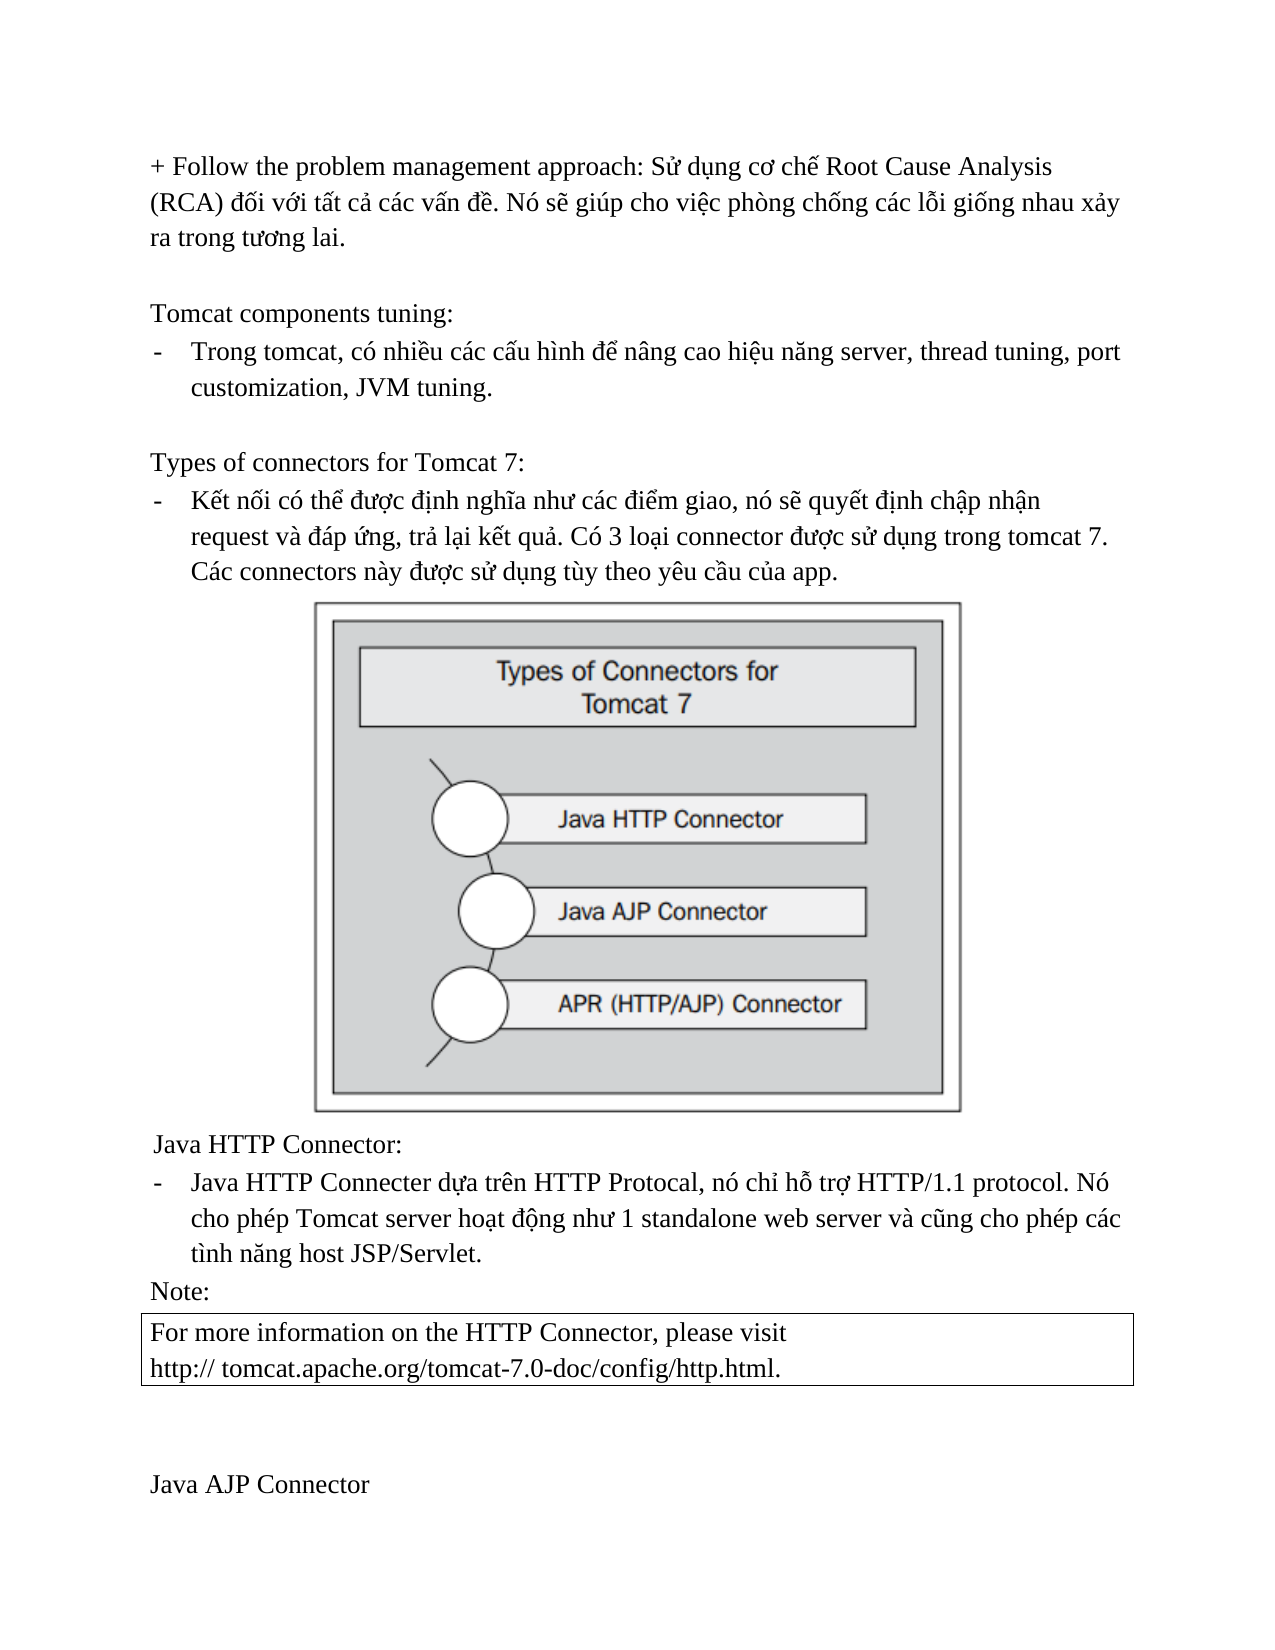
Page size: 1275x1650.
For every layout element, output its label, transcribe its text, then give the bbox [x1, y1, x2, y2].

picture [308, 593, 970, 1122]
text Java HTTP Connector: [153, 1128, 1125, 1159]
list Java HTTP Connecter dựa trên HTTP Protocal, nó chỉ hỗ trợ HTTP/1.1 protocol. Nó cho phép Tomcat server hoạt động như 1 standalone web server và cũng cho phép các tình năng host JSP/Servlet. [153, 1166, 1125, 1268]
text Note: [150, 1275, 1125, 1306]
text Types of connectors for Tomcat 7: [150, 446, 1125, 477]
list Kết nối có thể được định nghĩa như các điểm giao, nó sẽ quyết định chập nhận request và đáp ứng, trả lại kết quả. Có 3 loại connector được sử dụng trong tomcat 7. Các connectors này được sử dụng tùy theo yêu cầu của app. [153, 484, 1125, 587]
list Trong tomcat, có nhiều các cấu hình để nâng cao hiệu năng server, thread tuning, port customization, JVM tuning. [153, 335, 1125, 402]
text For more information on the HTTP Connector, please visit http:// tomcat.apache.org/tomcat-7.0-doc/config/http.html. [142, 1314, 1133, 1385]
text Java AJP Connector [150, 1468, 1125, 1499]
text + Follow the problem management approach: Sử dụng cơ chế Root Cause Analysis (RCA) đối với tất cả các vấn đề. Nó sẽ giúp cho việc phòng chống các lỗi giống nhau xảy ra trong tương lai. [150, 150, 1125, 253]
text Tomcat components tuning: [150, 297, 1125, 328]
